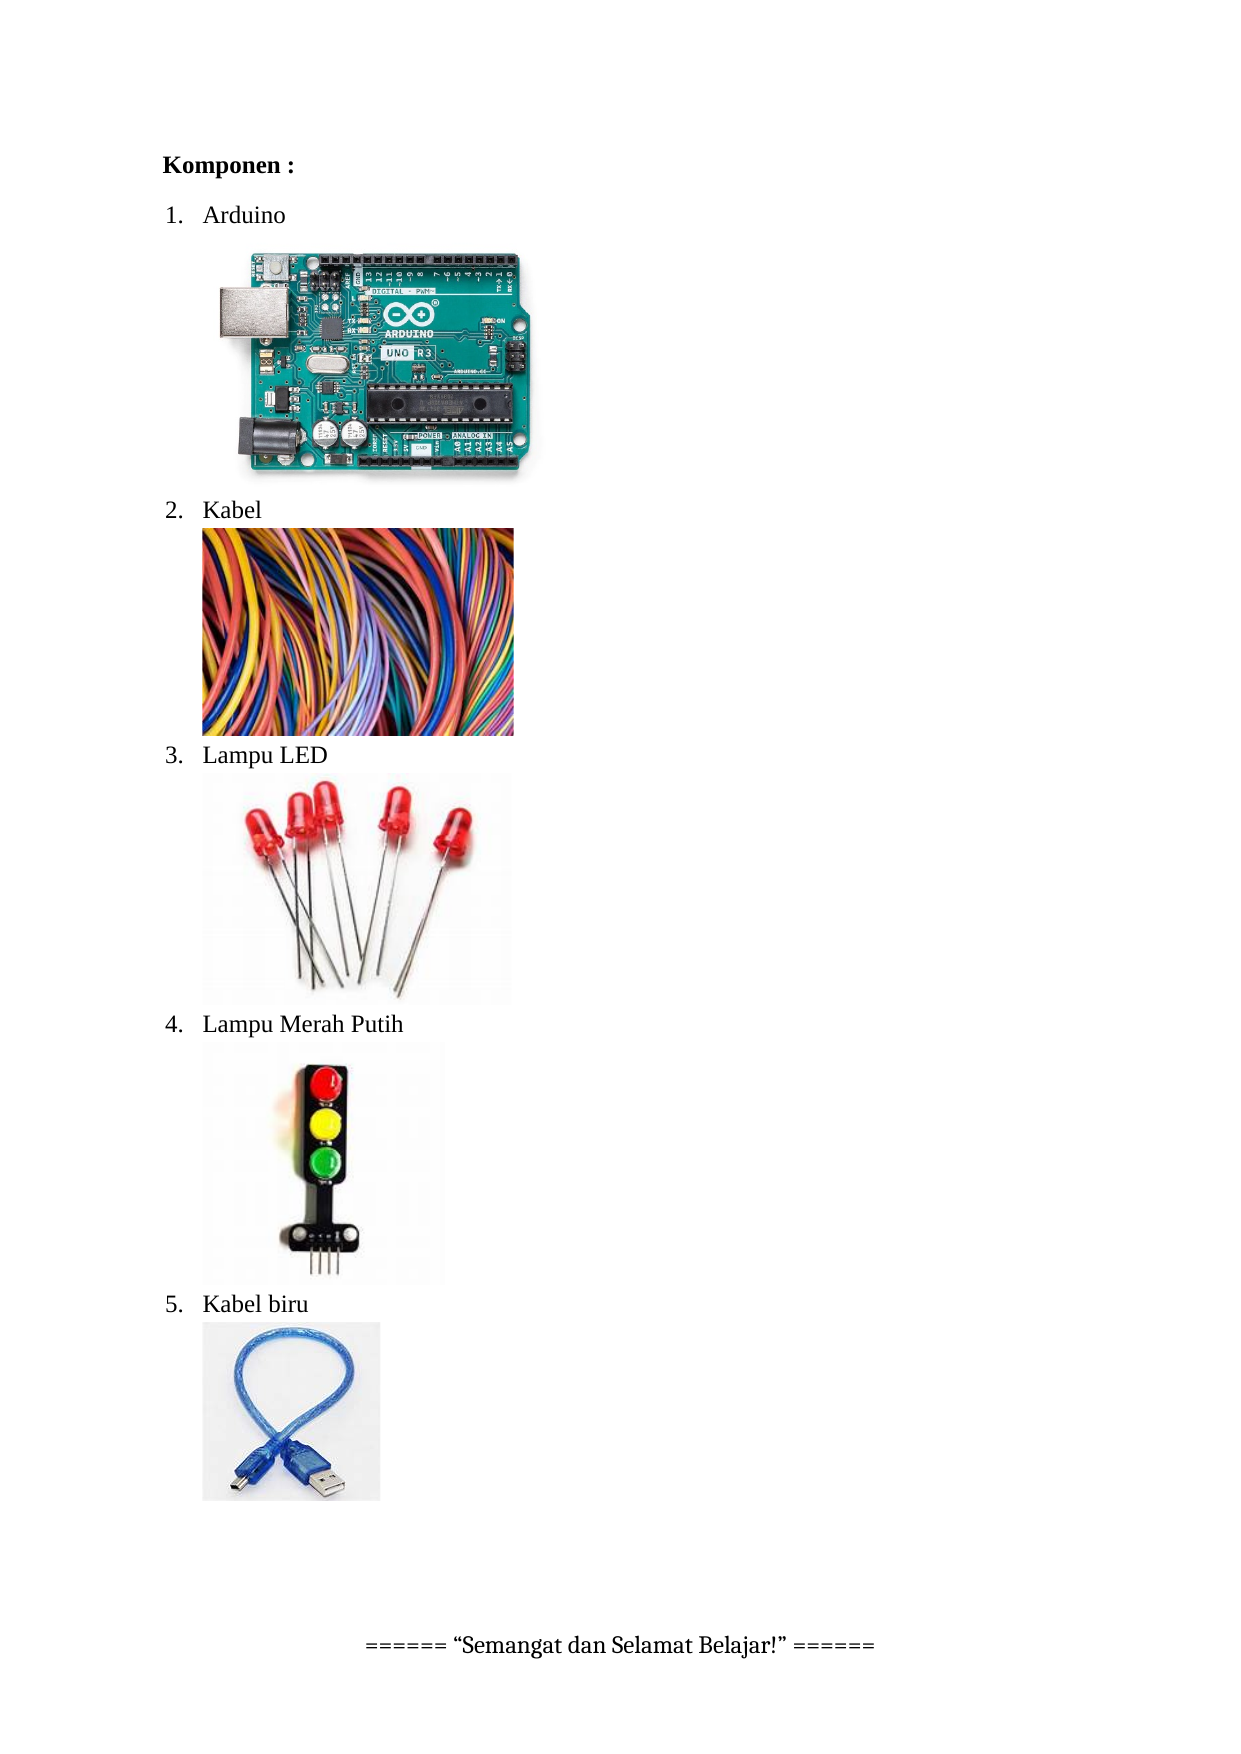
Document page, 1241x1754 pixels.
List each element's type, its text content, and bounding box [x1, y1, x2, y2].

picture [202, 1042, 445, 1285]
text Komponen : [150, 150, 1090, 179]
picture [202, 1322, 381, 1501]
picture [202, 773, 512, 1005]
list Lampu Merah Putih [165, 1009, 1090, 1038]
picture [202, 528, 514, 736]
list Kabel [165, 495, 1090, 524]
list Arduino [165, 200, 1090, 228]
list Kabel biru [165, 1289, 1090, 1318]
list Lampu LED [165, 740, 1090, 769]
picture [202, 232, 547, 491]
